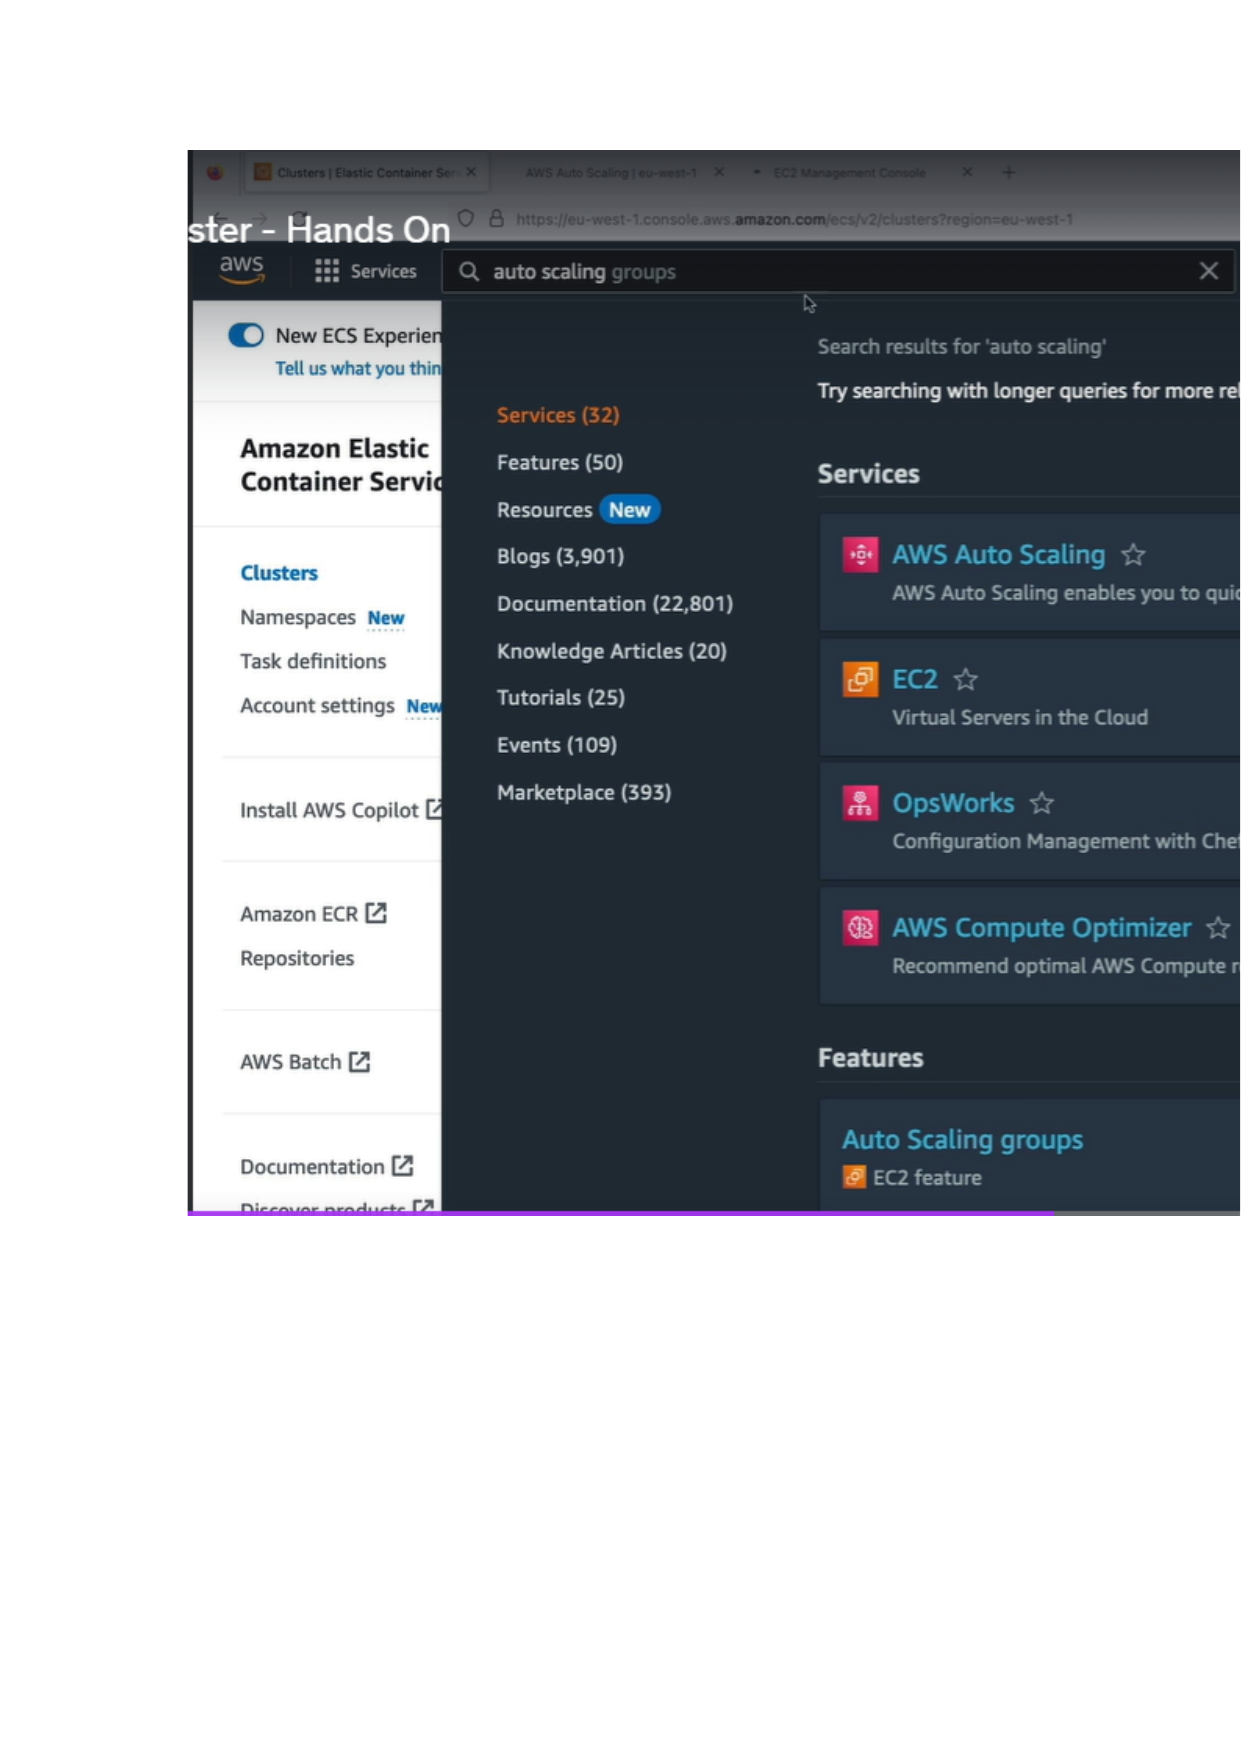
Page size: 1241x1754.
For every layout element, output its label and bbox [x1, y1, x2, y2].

picture [187, 150, 1241, 1216]
